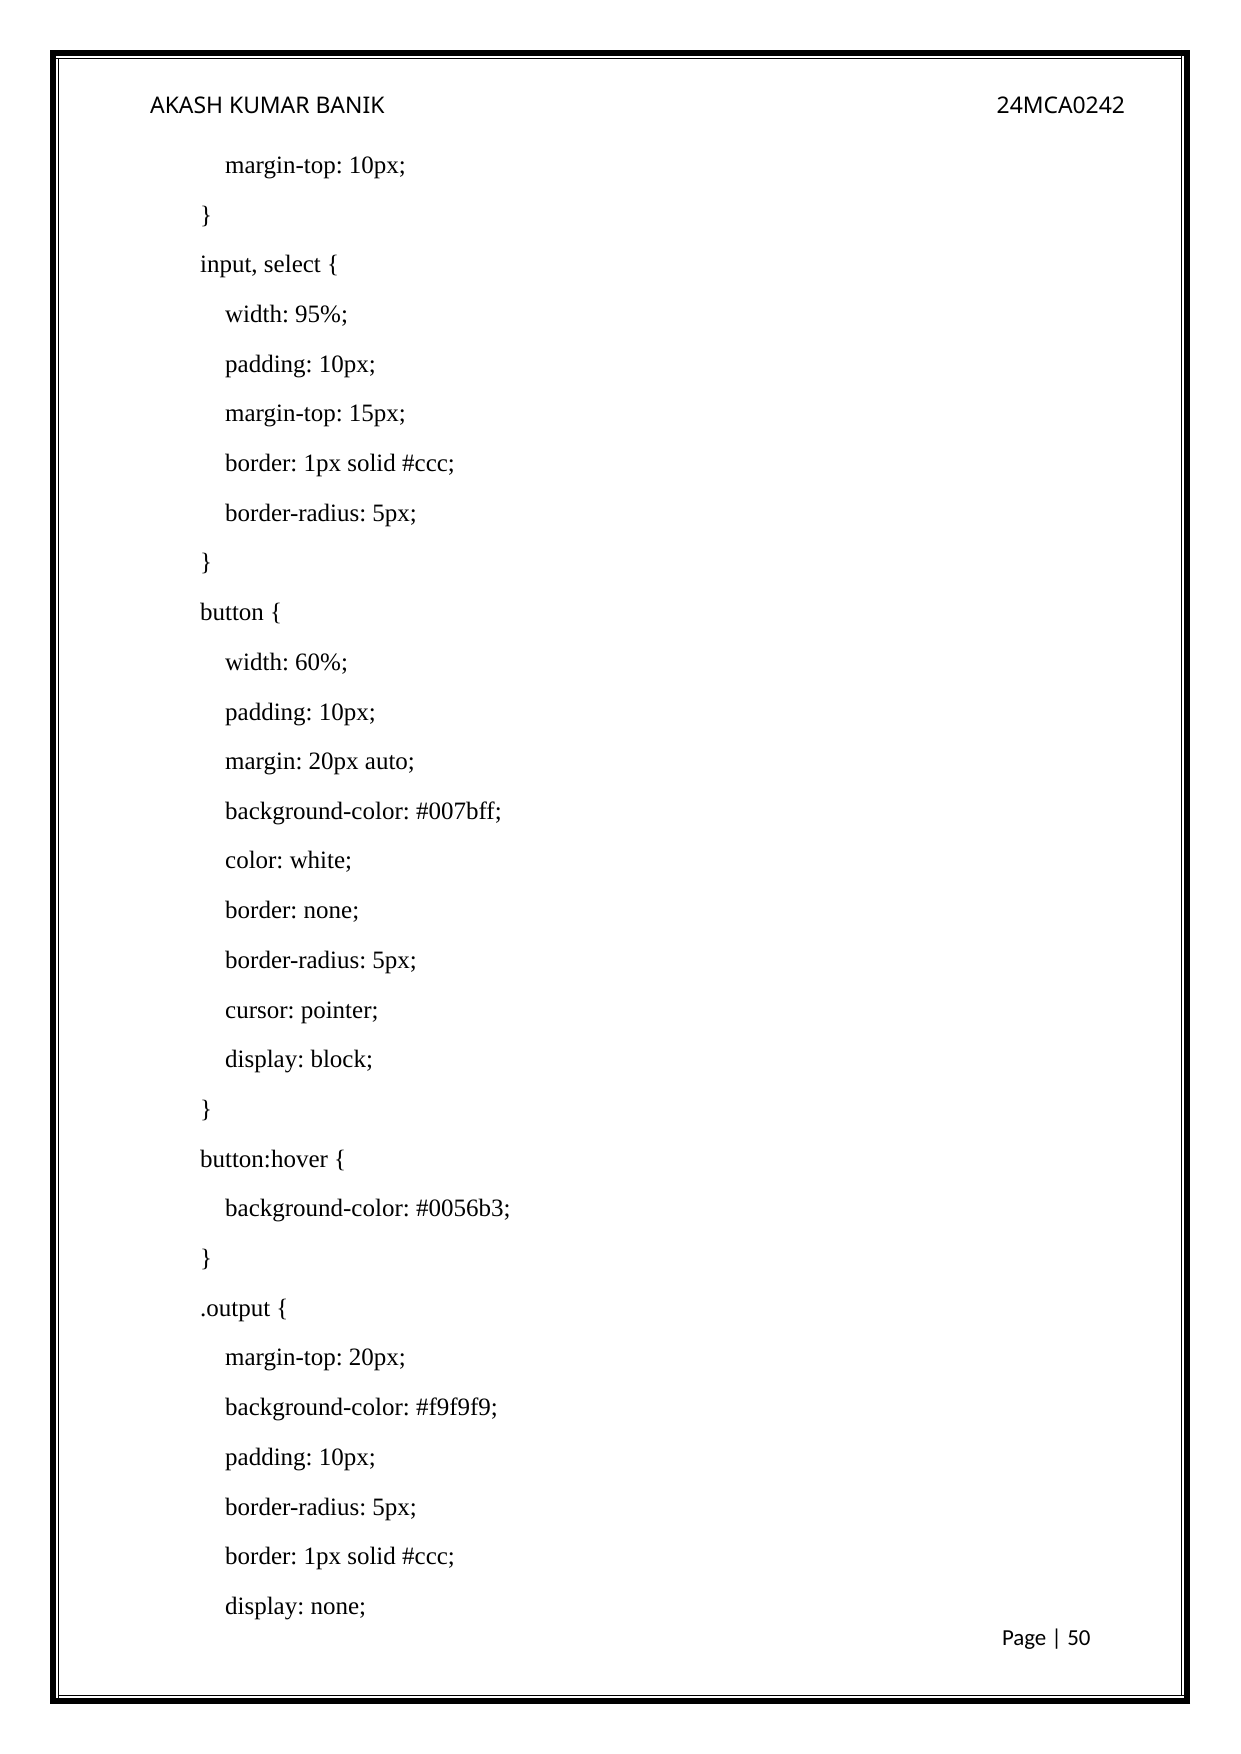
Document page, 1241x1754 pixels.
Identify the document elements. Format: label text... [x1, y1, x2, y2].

text margin-top: 10px; [150, 150, 1090, 179]
text input, select { [150, 249, 1090, 278]
text background-color: #f9f9f9; [150, 1392, 1090, 1421]
text button:hover { [150, 1144, 1090, 1172]
text border-radius: 5px; [150, 1492, 1090, 1520]
text } [150, 200, 1090, 228]
text .output { [150, 1293, 1090, 1322]
text cursor: pointer; [150, 995, 1090, 1023]
text width: 95%; [150, 299, 1090, 328]
text background-color: #0056b3; [150, 1193, 1090, 1222]
text border-radius: 5px; [150, 945, 1090, 974]
text button { [150, 597, 1090, 626]
text margin: 20px auto; [150, 746, 1090, 775]
text display: block; [150, 1044, 1090, 1073]
text margin-top: 15px; [150, 398, 1090, 427]
text } [150, 547, 1090, 576]
text } [150, 1243, 1090, 1272]
text border: 1px solid #ccc; [150, 1541, 1090, 1570]
text margin-top: 20px; [150, 1342, 1090, 1371]
text padding: 10px; [150, 697, 1090, 725]
text background-color: #007bff; [150, 796, 1090, 825]
text } [150, 1094, 1090, 1123]
text border: 1px solid #ccc; [150, 448, 1090, 477]
text width: 60%; [150, 647, 1090, 676]
text padding: 10px; [150, 349, 1090, 377]
text padding: 10px; [150, 1442, 1090, 1471]
text display: none; [150, 1591, 1090, 1620]
text border: none; [150, 895, 1090, 924]
text border-radius: 5px; [150, 498, 1090, 527]
text color: white; [150, 846, 1090, 874]
